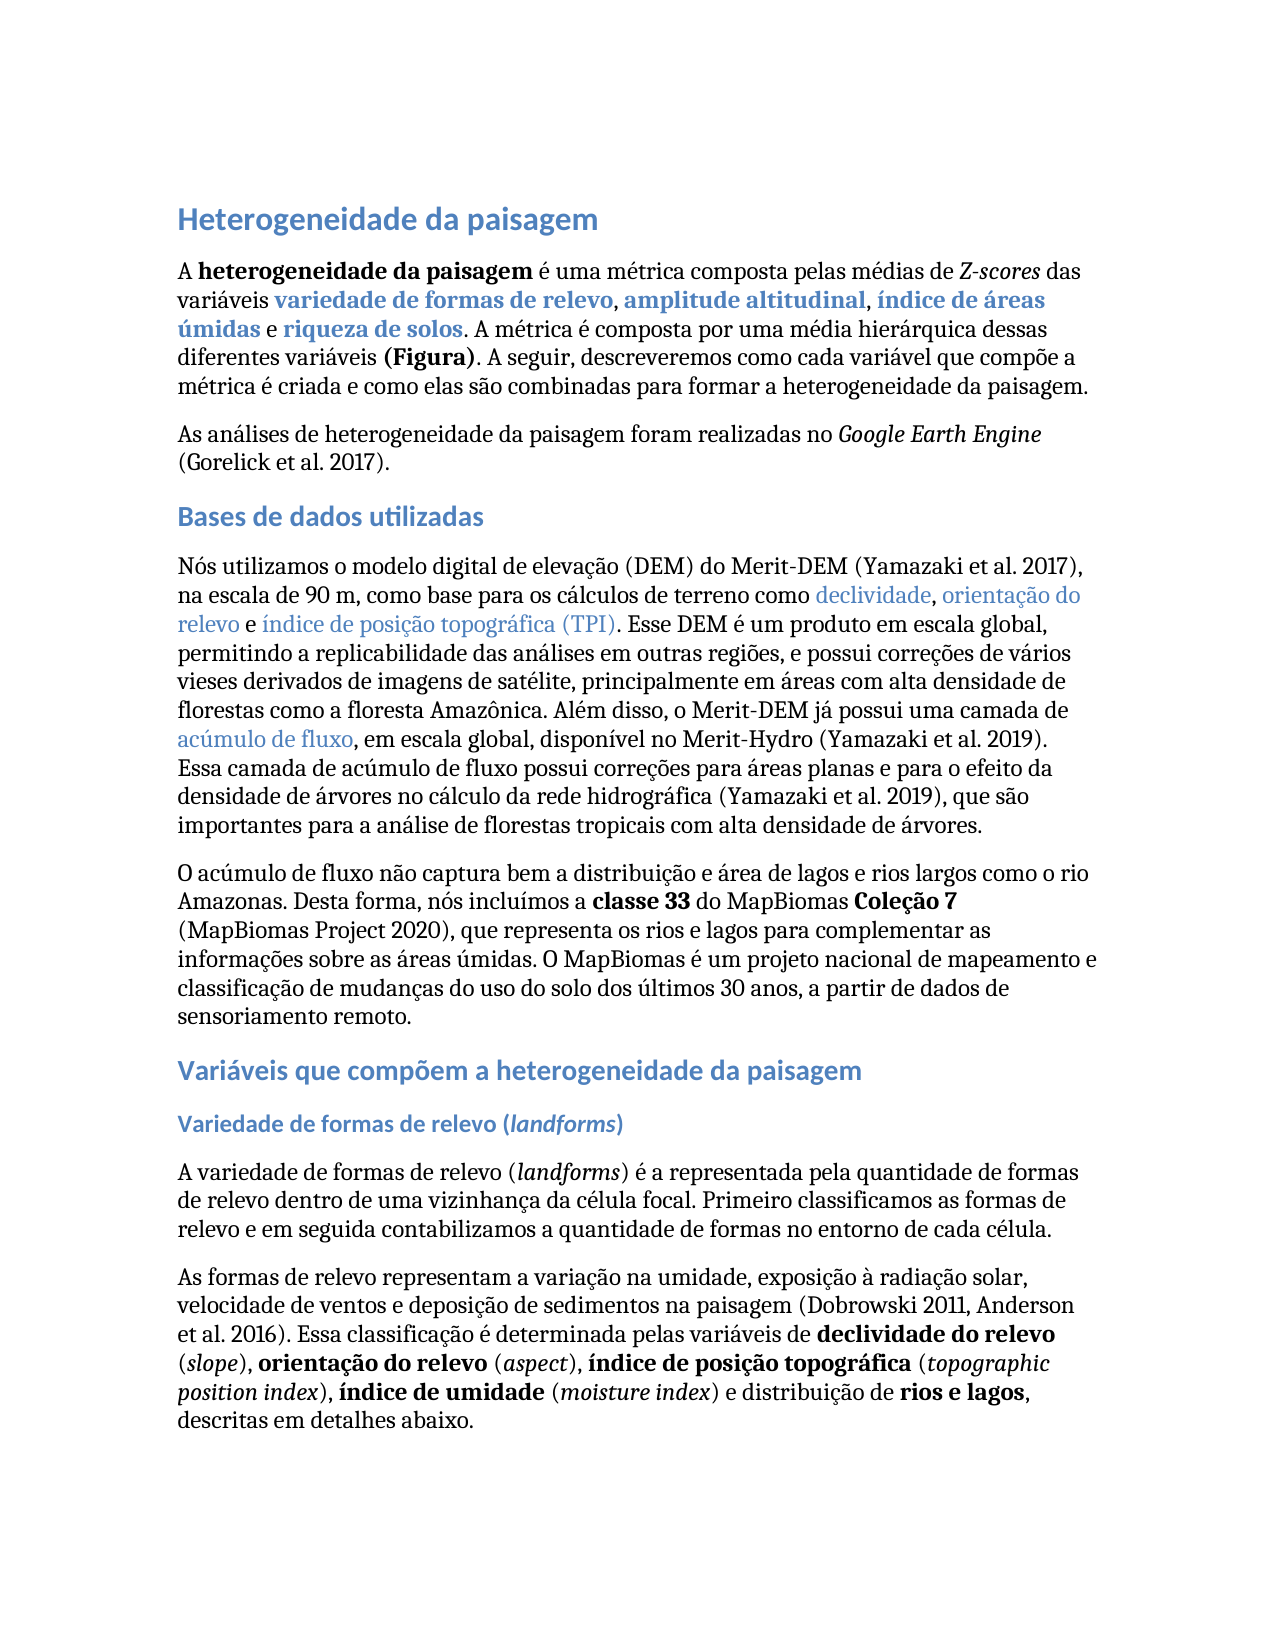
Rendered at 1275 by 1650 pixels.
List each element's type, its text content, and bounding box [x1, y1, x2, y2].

subtitle Variáveis que compõem a heterogeneidade da paisagem [177, 1052, 1098, 1087]
subtitle Variedade de formas de relevo (landforms) [177, 1108, 1098, 1139]
subtitle Bases de dados utilizadas [177, 498, 1098, 533]
text O acúmulo de fluxo não captura bem a distribuição e área de lagos e rios largos como o rio Amazonas. Desta forma, nós incluímos a classe 33 do MapBiomas Coleção 7 (MapBiomas Project 2020), que representa os rios e lagos para complementar as informações sobre as áreas úmidas. O MapBiomas é um projeto nacional de mapeamento e classificação de mudanças do uso do solo dos últimos 30 anos, a partir de dados de sensoriamento remoto. [177, 858, 1098, 1031]
text A variedade de formas de relevo (landforms) é a representada pela quantidade de formas de relevo dentro de uma vizinhança da célula focal. Primeiro classificamos as formas de relevo e em seguida contabilizamos a quantidade de formas no entorno de cada célula. [177, 1158, 1098, 1244]
text As formas de relevo representam a variação na umidade, exposição à radiação solar, velocidade de ventos e deposição de sedimentos na paisagem (Dobrowski 2011, Anderson et al. 2016). Essa classificação é determinada pelas variáveis de declividade do relevo (slope), orientação do relevo (aspect), índice de posição topográfica (topographic position index), índice de umidade (moisture index) e distribuição de rios e lagos, descritas em detalhes abaixo. [177, 1263, 1098, 1435]
text A heterogeneidade da paisagem é uma métrica composta pelas médias de Z-scores das variáveis variedade de formas de relevo, amplitude altitudinal, índice de áreas úmidas e riqueza de solos. A métrica é composta por uma média hierárquica dessas diferentes variáveis (Figura). A seguir, descreveremos como cada variável que compõe a métrica é criada e como elas são combinadas para formar a heterogeneidade da paisagem. [177, 257, 1098, 401]
text Nós utilizamos o modelo digital de elevação (DEM) do Merit-DEM (Yamazaki et al. 2017), na escala de 90 m, como base para os cálculos de terreno como declividade, orientação do relevo e índice de posição topográfica (TPI). Esse DEM é um produto em escala global, permitindo a replicabilidade das análises em outras regiões, e possui correções de vários vieses derivados de imagens de satélite, principalmente em áreas com alta densidade de florestas como a floresta Amazônica. Além disso, o Merit-DEM já possui uma camada de acúmulo de fluxo, em escala global, disponível no Merit-Hydro (Yamazaki et al. 2019). Essa camada de acúmulo de fluxo possui correções para áreas planas e para o efeito da densidade de árvores no cálculo da rede hidrográfica (Yamazaki et al. 2019), que são importantes para a análise de florestas tropicais com alta densidade de árvores. [177, 552, 1098, 840]
subtitle Heterogeneidade da paisagem [177, 198, 1098, 238]
text As análises de heterogeneidade da paisagem foram realizadas no Google Earth Engine (Gorelick et al. 2017). [177, 419, 1098, 477]
